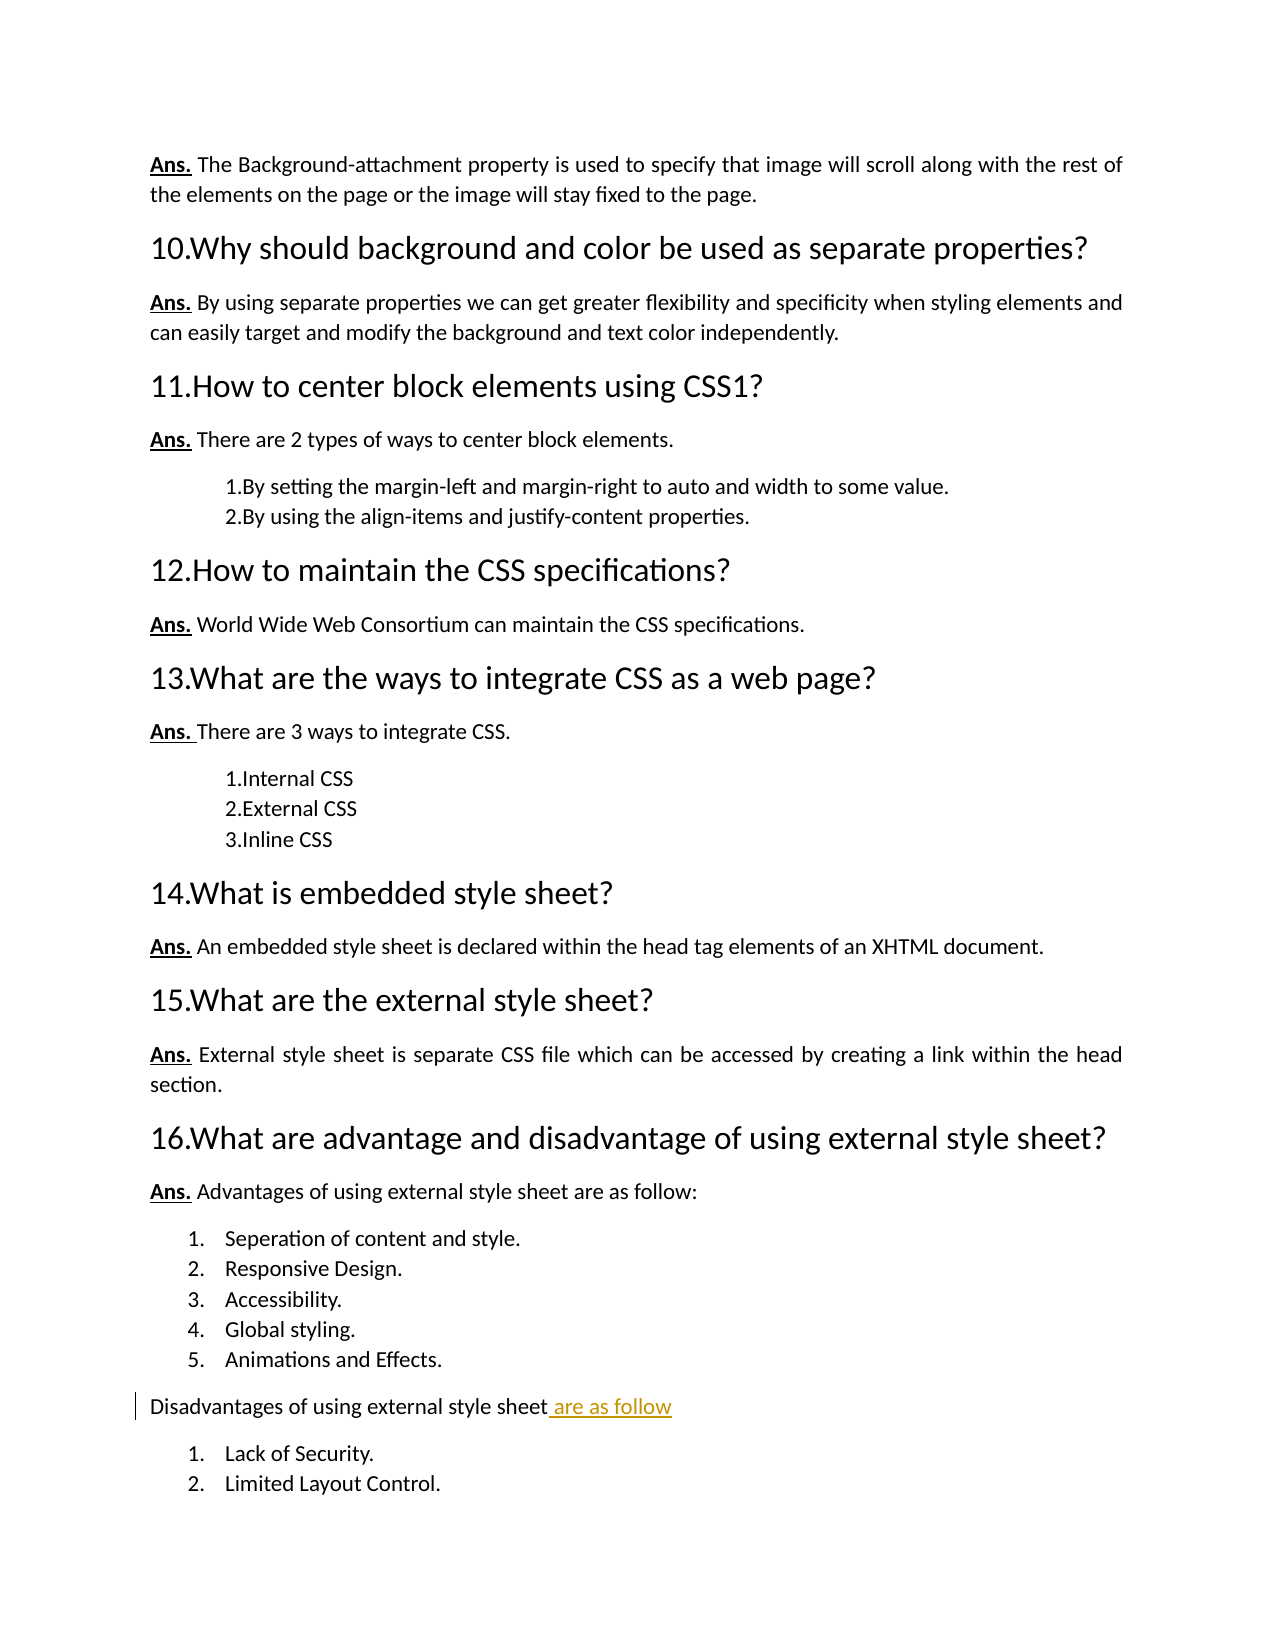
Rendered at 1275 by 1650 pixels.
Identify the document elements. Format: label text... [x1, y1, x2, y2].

list 2.By using the align-items and justify-content properties. [225, 502, 1125, 531]
text Ans. There are 3 ways to integrate CSS. [150, 717, 1125, 746]
text Ans. By using separate properties we can get greater flexibility and specificity when styling elements and can easily target and modify the background and text color independently. [150, 288, 1125, 346]
text Ans. Advantages of using external style sheet are as follow: [150, 1177, 1125, 1206]
list 2.External CSS [225, 794, 1125, 823]
list Responsive Design. [187, 1254, 1125, 1283]
list 1.By setting the margin-left and margin-right to auto and width to some value. [225, 472, 1125, 500]
list Limited Layout Control. [187, 1469, 1125, 1497]
list Accessibility. [187, 1285, 1125, 1313]
list Seperation of content and style. [187, 1224, 1125, 1252]
text 13.What are the ways to integrate CSS as a web page? [150, 657, 1125, 698]
text 12.How to maintain the CSS specifications? [150, 549, 1125, 590]
text Ans. An embedded style sheet is declared within the head tag elements of an XHTML document. [150, 932, 1125, 960]
text 14.What is embedded style sheet? [150, 872, 1125, 912]
list 3.Inline CSS [225, 825, 1125, 853]
text Ans. World Wide Web Consortium can maintain the CSS specifications. [150, 610, 1125, 638]
list Lack of Security. [187, 1439, 1125, 1467]
list 1.Internal CSS [225, 764, 1125, 792]
text Disadvantages of using external style sheet [150, 1392, 1125, 1420]
list Global styling. [187, 1315, 1125, 1343]
text Ans. External style sheet is separate CSS file which can be accessed by creating a link within the head section. [150, 1040, 1125, 1098]
text Ans. The Background-attachment property is used to specify that image will scroll along with the rest of the elements on the page or the image will stay fixed to the page. [150, 150, 1125, 208]
text 11.How to center block elements using CSS1? [150, 365, 1125, 406]
text Ans. There are 2 types of ways to center block elements. [150, 425, 1125, 453]
text 16.What are advantage and disadvantage of using external style sheet? [150, 1117, 1125, 1158]
text 10.Why should background and color be used as separate properties? [150, 227, 1125, 268]
list Animations and Effects. [187, 1345, 1125, 1373]
text 15.What are the external style sheet? [150, 979, 1125, 1020]
